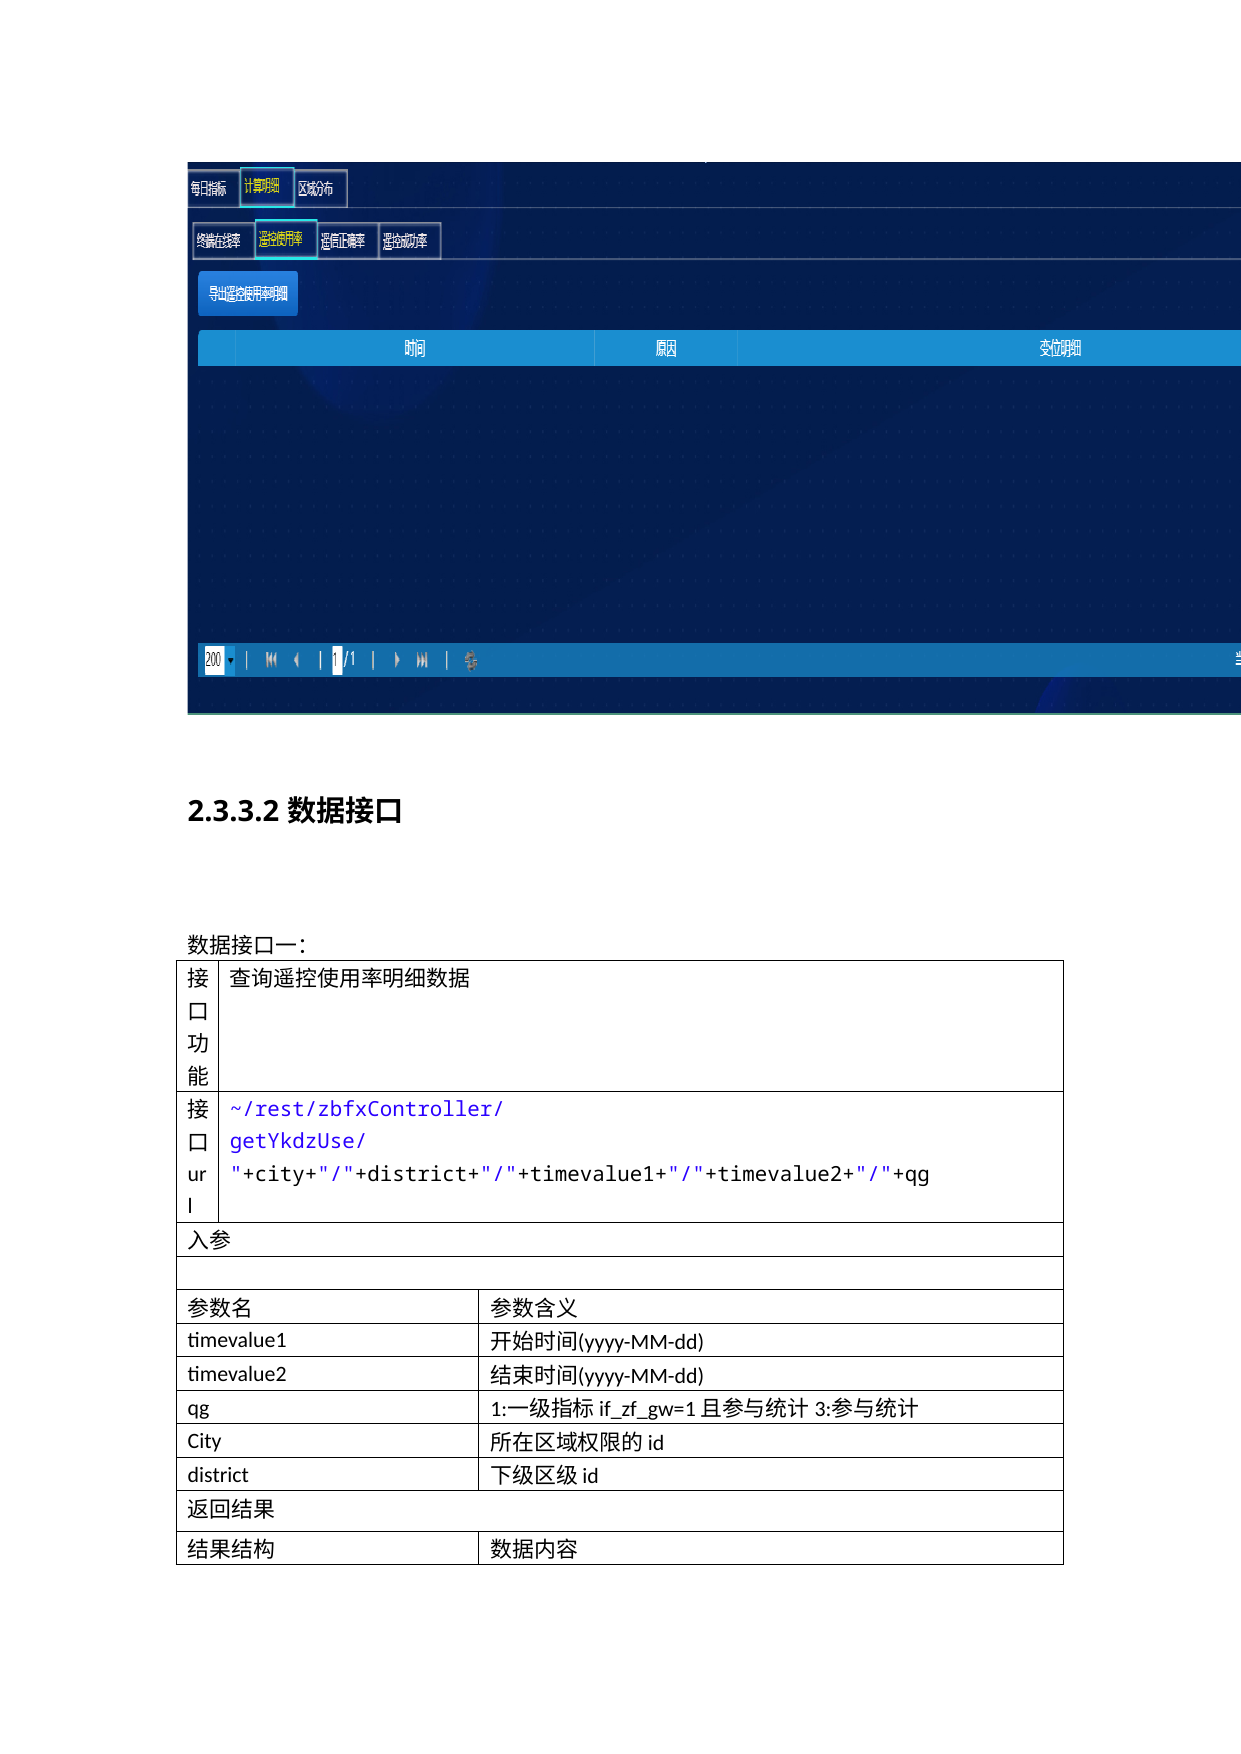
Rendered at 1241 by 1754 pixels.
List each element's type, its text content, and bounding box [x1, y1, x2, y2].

table_cell 数据内容 [479, 1532, 1063, 1564]
table_cell 结果结构 [177, 1532, 478, 1564]
table_cell 所在区域权限的id [479, 1424, 1063, 1457]
table_cell 返回结果 [177, 1491, 1063, 1531]
table_cell 参数名 [177, 1290, 478, 1323]
table_header 接口功能 [177, 961, 218, 1091]
table_cell 1:一级指标if_zf_gw=1且参与统计 3:参与统计 [479, 1391, 1063, 1423]
subtitle 2.3.3.2 数据接口 [187, 776, 1053, 841]
table_cell timevalue1 [177, 1324, 478, 1356]
table_cell 下级区级id [479, 1458, 1063, 1490]
table_cell district [177, 1458, 478, 1490]
table_cell [177, 1257, 1063, 1289]
table_cell 接口url [177, 1092, 218, 1222]
table_cell ~/rest/zbfxController/getYkdzUse/"+city+"/"+district+"/"+timevalue1+"/"+timevalue2+"/"+qg [219, 1092, 1063, 1222]
table_cell 开始时间(yyyy-MM-dd) [479, 1324, 1063, 1356]
text 数据接口一： [187, 927, 1053, 960]
table_cell City [177, 1424, 478, 1457]
table_cell 参数含义 [479, 1290, 1063, 1323]
table_header 查询遥控使用率明细数据 [219, 961, 1063, 1091]
table_cell timevalue2 [177, 1357, 478, 1390]
table_cell 结束时间(yyyy-MM-dd) [479, 1357, 1063, 1390]
table_cell 入参 [177, 1223, 1063, 1256]
table_cell qg [177, 1391, 478, 1423]
